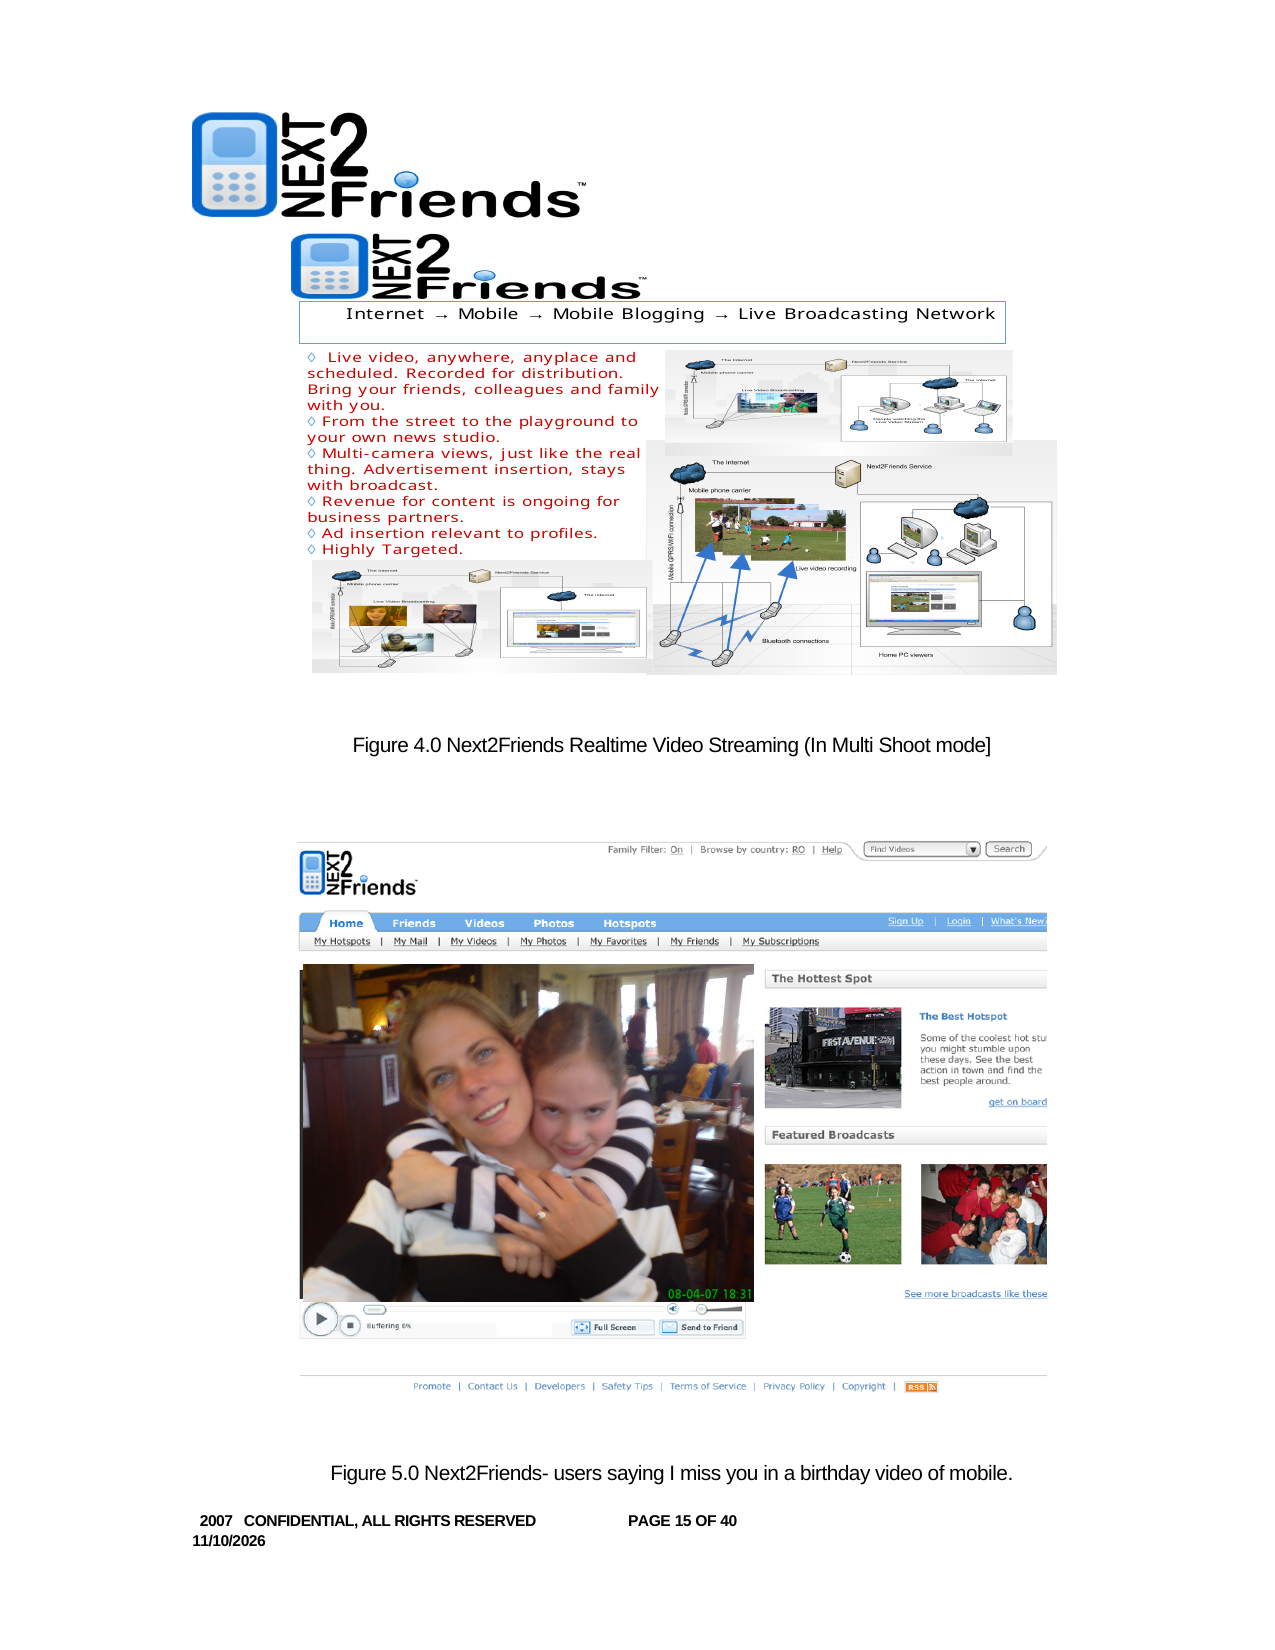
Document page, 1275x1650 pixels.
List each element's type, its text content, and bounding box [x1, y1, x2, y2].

text Figure 4.0 Next2Friends Realtime Video Streaming (In Multi Shoot mode] [192, 733, 1152, 757]
picture [192, 100, 587, 227]
text Figure 5.0 Next2Friends- users saying I miss you in a birthday video of mobile. [192, 1460, 1152, 1484]
